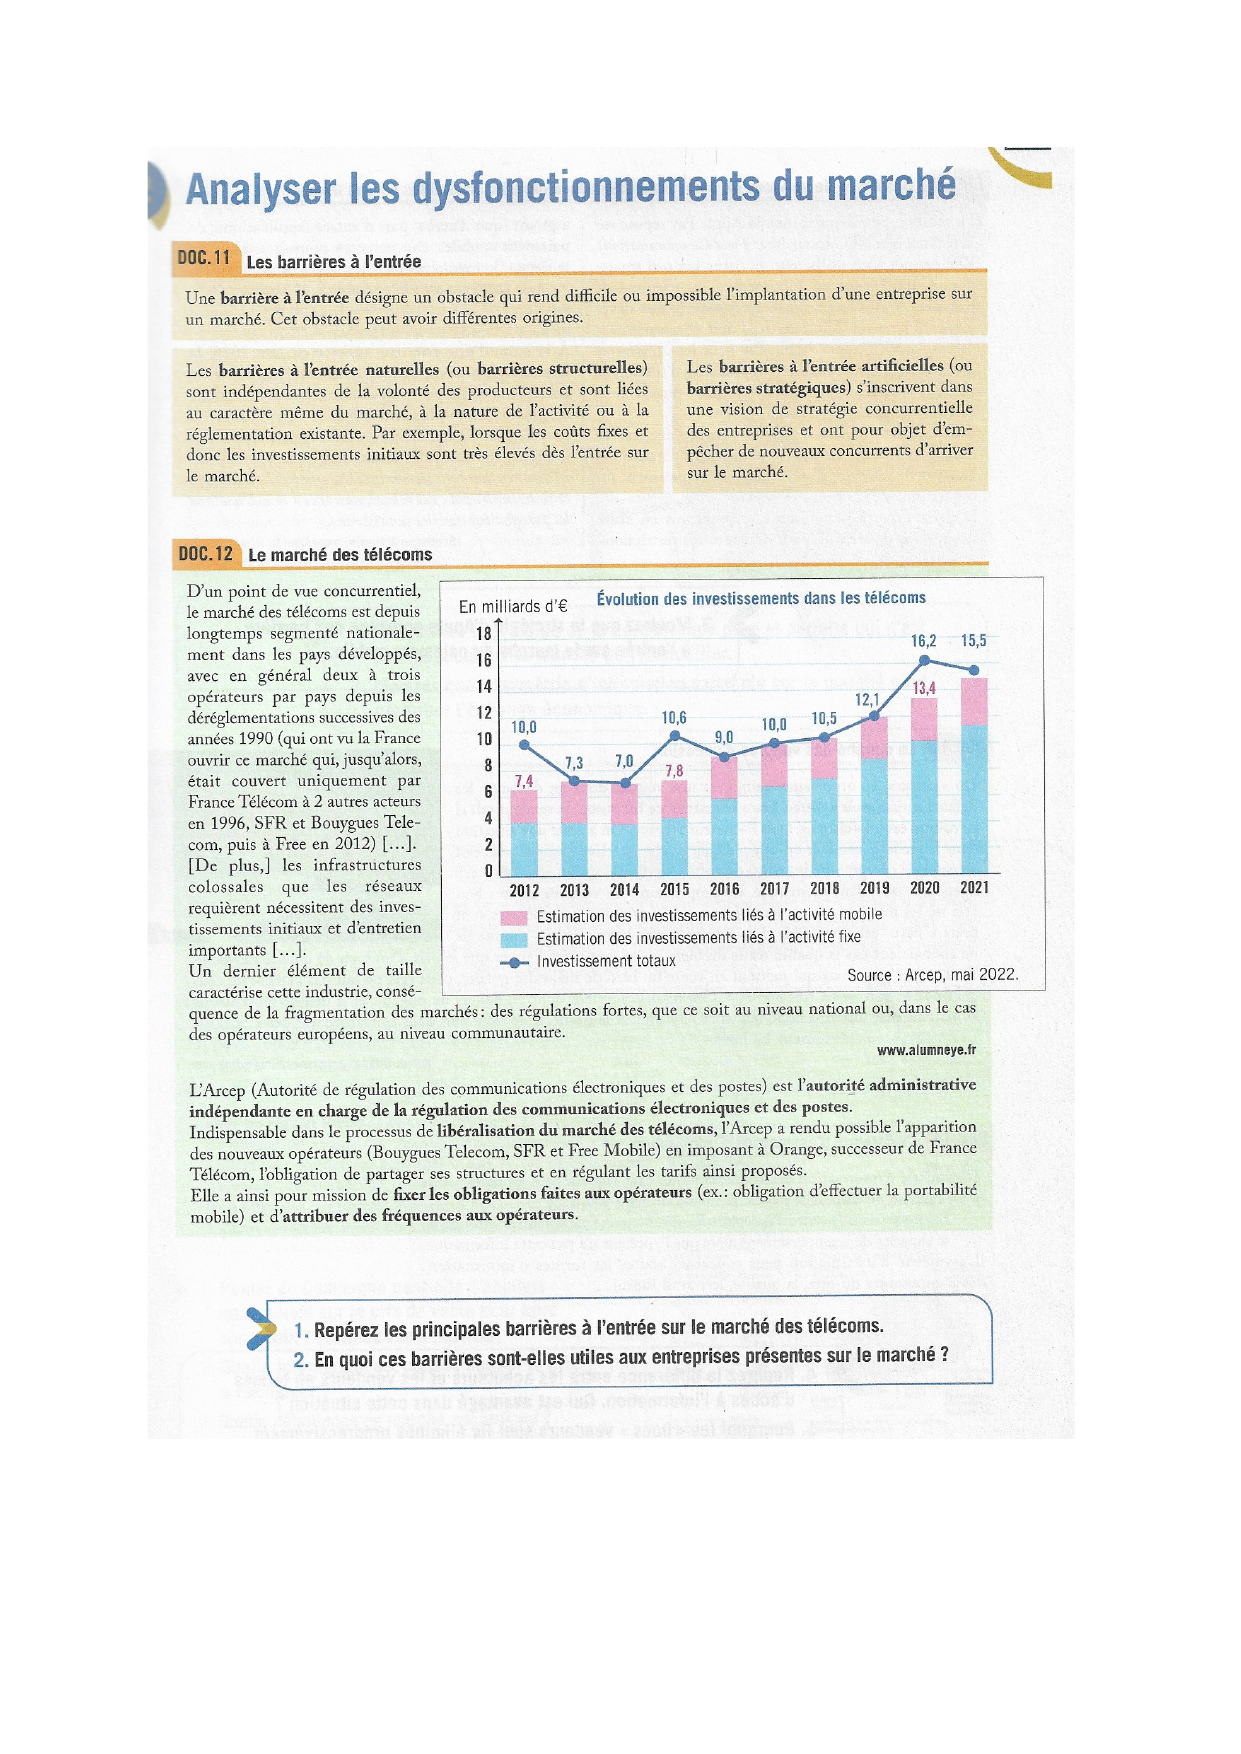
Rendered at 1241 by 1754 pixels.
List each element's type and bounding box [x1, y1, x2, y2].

picture [147, 147, 1075, 1439]
